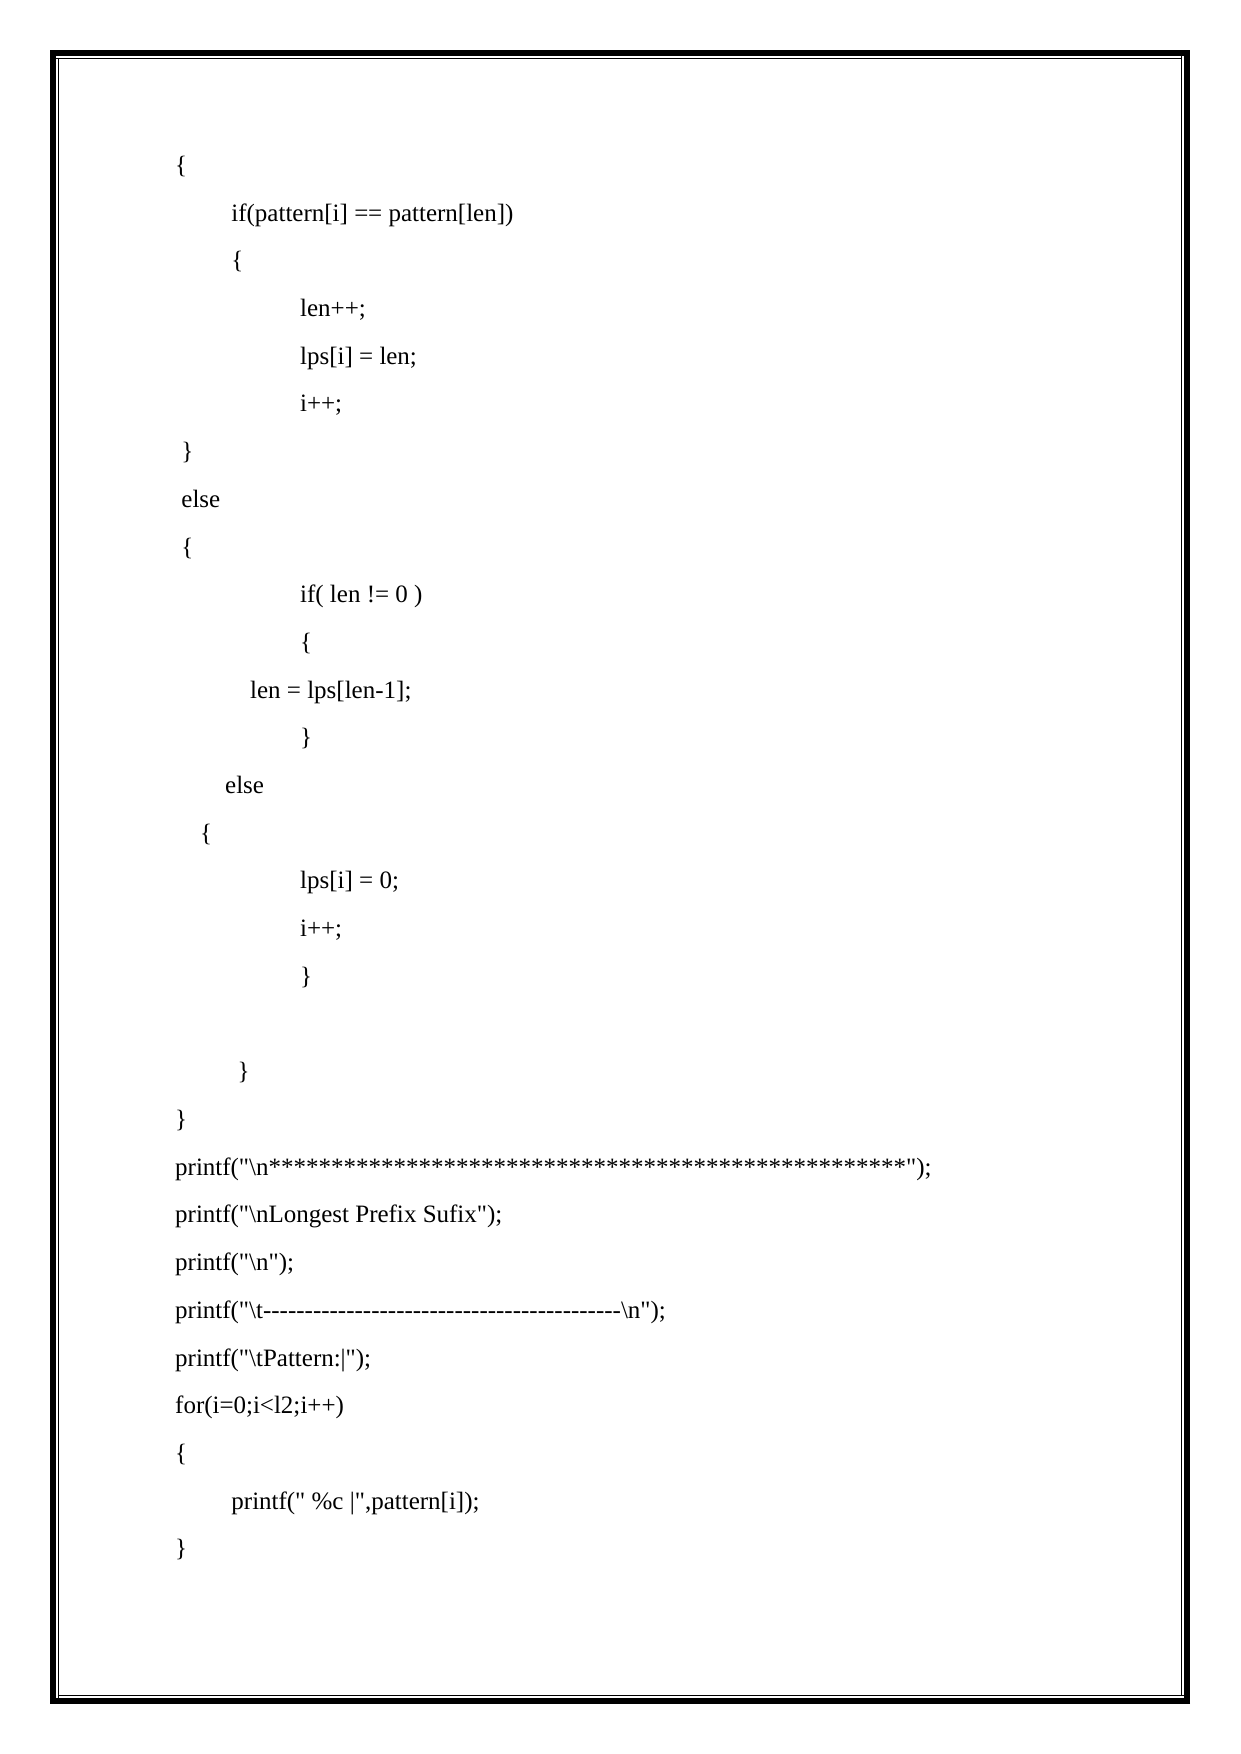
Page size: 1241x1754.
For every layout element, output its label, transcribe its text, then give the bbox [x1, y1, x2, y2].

text { [150, 245, 1090, 274]
text printf("\tPattern:|"); [150, 1343, 1090, 1371]
text printf("\n***************************************************"); [150, 1152, 1090, 1181]
text printf("\n"); [150, 1247, 1090, 1276]
text { [150, 627, 1090, 656]
text len = lps[len-1]; [150, 675, 1090, 703]
text else [150, 484, 1090, 513]
text { [150, 818, 1090, 847]
text else [150, 770, 1090, 799]
text } [150, 436, 1090, 465]
text printf("\nLongest Prefix Sufix"); [150, 1199, 1090, 1228]
text } [150, 722, 1090, 751]
text } [150, 961, 1090, 990]
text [150, 1295, 1090, 1324]
text } [150, 1533, 1090, 1562]
text printf(" %c |",pattern[i]); [150, 1486, 1090, 1514]
text lps[i] = len; [150, 341, 1090, 369]
text if(pattern[i] == pattern[len]) [150, 198, 1090, 226]
text i++; [150, 913, 1090, 942]
text } [150, 1104, 1090, 1133]
text if( len != 0 ) [150, 579, 1090, 608]
text lps[i] = 0; [150, 866, 1090, 894]
text { [150, 150, 1090, 179]
text { [150, 1438, 1090, 1467]
text } [150, 1056, 1090, 1085]
text for(i=0;i<l2;i++) [150, 1390, 1090, 1419]
text len++; [150, 293, 1090, 322]
text i++; [150, 388, 1090, 417]
text { [150, 532, 1090, 560]
